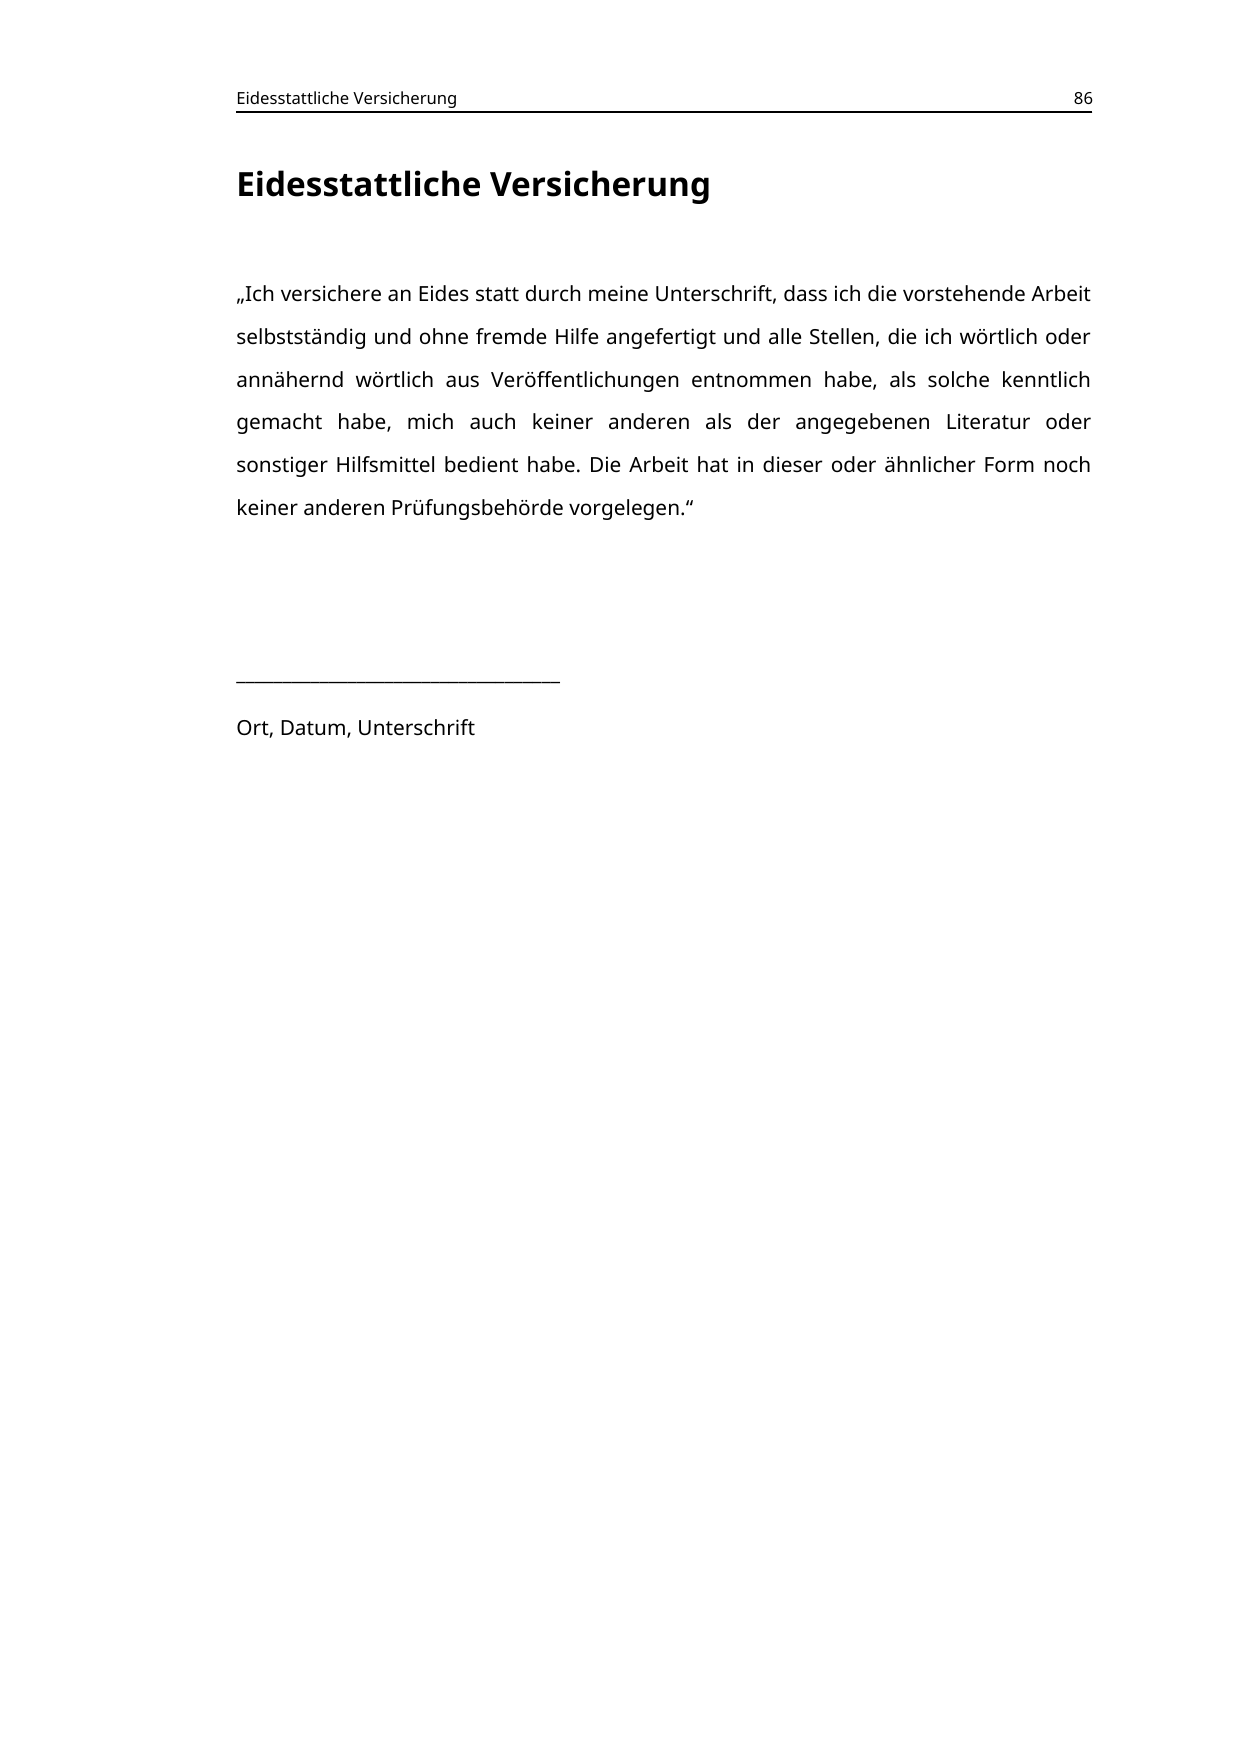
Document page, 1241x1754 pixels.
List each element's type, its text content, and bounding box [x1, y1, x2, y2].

text Ort, Datum, Unterschrift [236, 713, 1092, 741]
text ___________________________________ [236, 658, 1092, 686]
text „Ich versichere an Eides statt durch meine Unterschrift, dass ich die vorstehende Arbeit selbstständig und ohne fremde Hilfe angefertigt und alle Stellen, die ich wörtlich oder annähernd wörtlich aus Veröffentlichungen entnommen habe, als solche kenntlich gemacht habe, mich auch keiner anderen als der angegebenen Literatur oder sonstiger Hilfsmittel bedient habe. Die Arbeit hat in dieser oder ähnlicher Form noch keiner anderen Prüfungsbehörde vorgelegen.“ [236, 279, 1092, 521]
text Eidesstattliche Versicherung [236, 160, 1092, 206]
